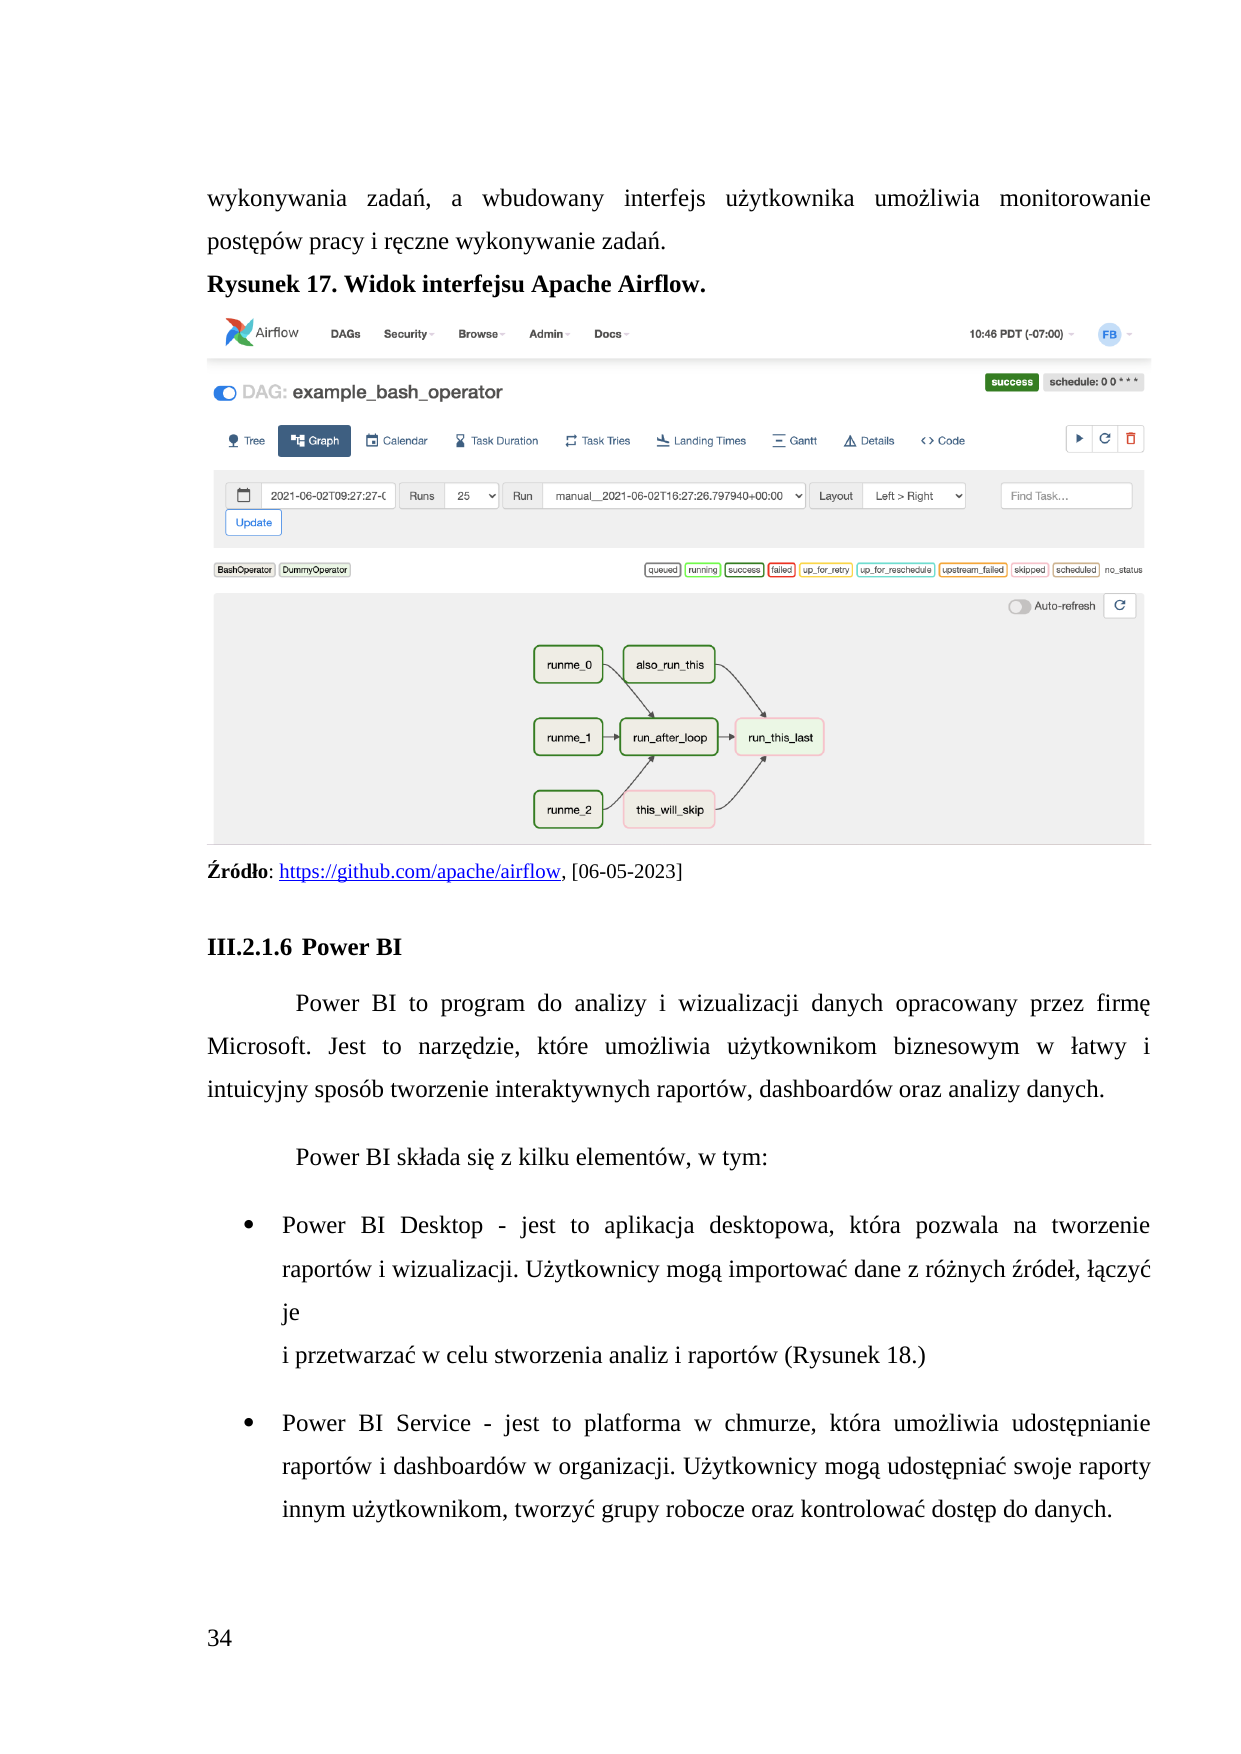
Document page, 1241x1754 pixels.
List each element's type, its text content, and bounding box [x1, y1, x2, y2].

text Źródło: https://github.com/apache/airflow, [06-05-2023] [207, 859, 1152, 883]
list Power BI Desktop - jest to aplikacja desktopowa, która pozwala na tworzenie raportów i wizualizacji. Użytkownicy mogą importować dane z różnych źródeł, łączyć je i przetwarzać w celu stworzenia analiz i raportów (Rysunek 18.) [244, 1211, 1152, 1369]
text Power BI składa się z kilku elementów, w tym: [207, 1142, 1152, 1171]
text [207, 183, 1152, 255]
picture [206, 312, 1152, 845]
subtitle Power BI [207, 932, 1152, 961]
text Power BI to program do analizy i wizualizacji danych opracowany przez firmę Microsoft. Jest to narzędzie, które umożliwia użytkownikom biznesowym w łatwy i intuicyjny sposób tworzenie interaktywnych raportów, dashboardów oraz analizy danych. [207, 988, 1152, 1103]
list Power BI Service - jest to platforma w chmurze, która umożliwia udostępnianie raportów i dashboardów w organizacji. Użytkownicy mogą udostępniać swoje raporty innym użytkownikom, tworzyć grupy robocze oraz kontrolować dostęp do danych. [244, 1408, 1152, 1523]
text Rysunek 17. Widok interfejsu Apache Airflow. [207, 269, 1152, 298]
